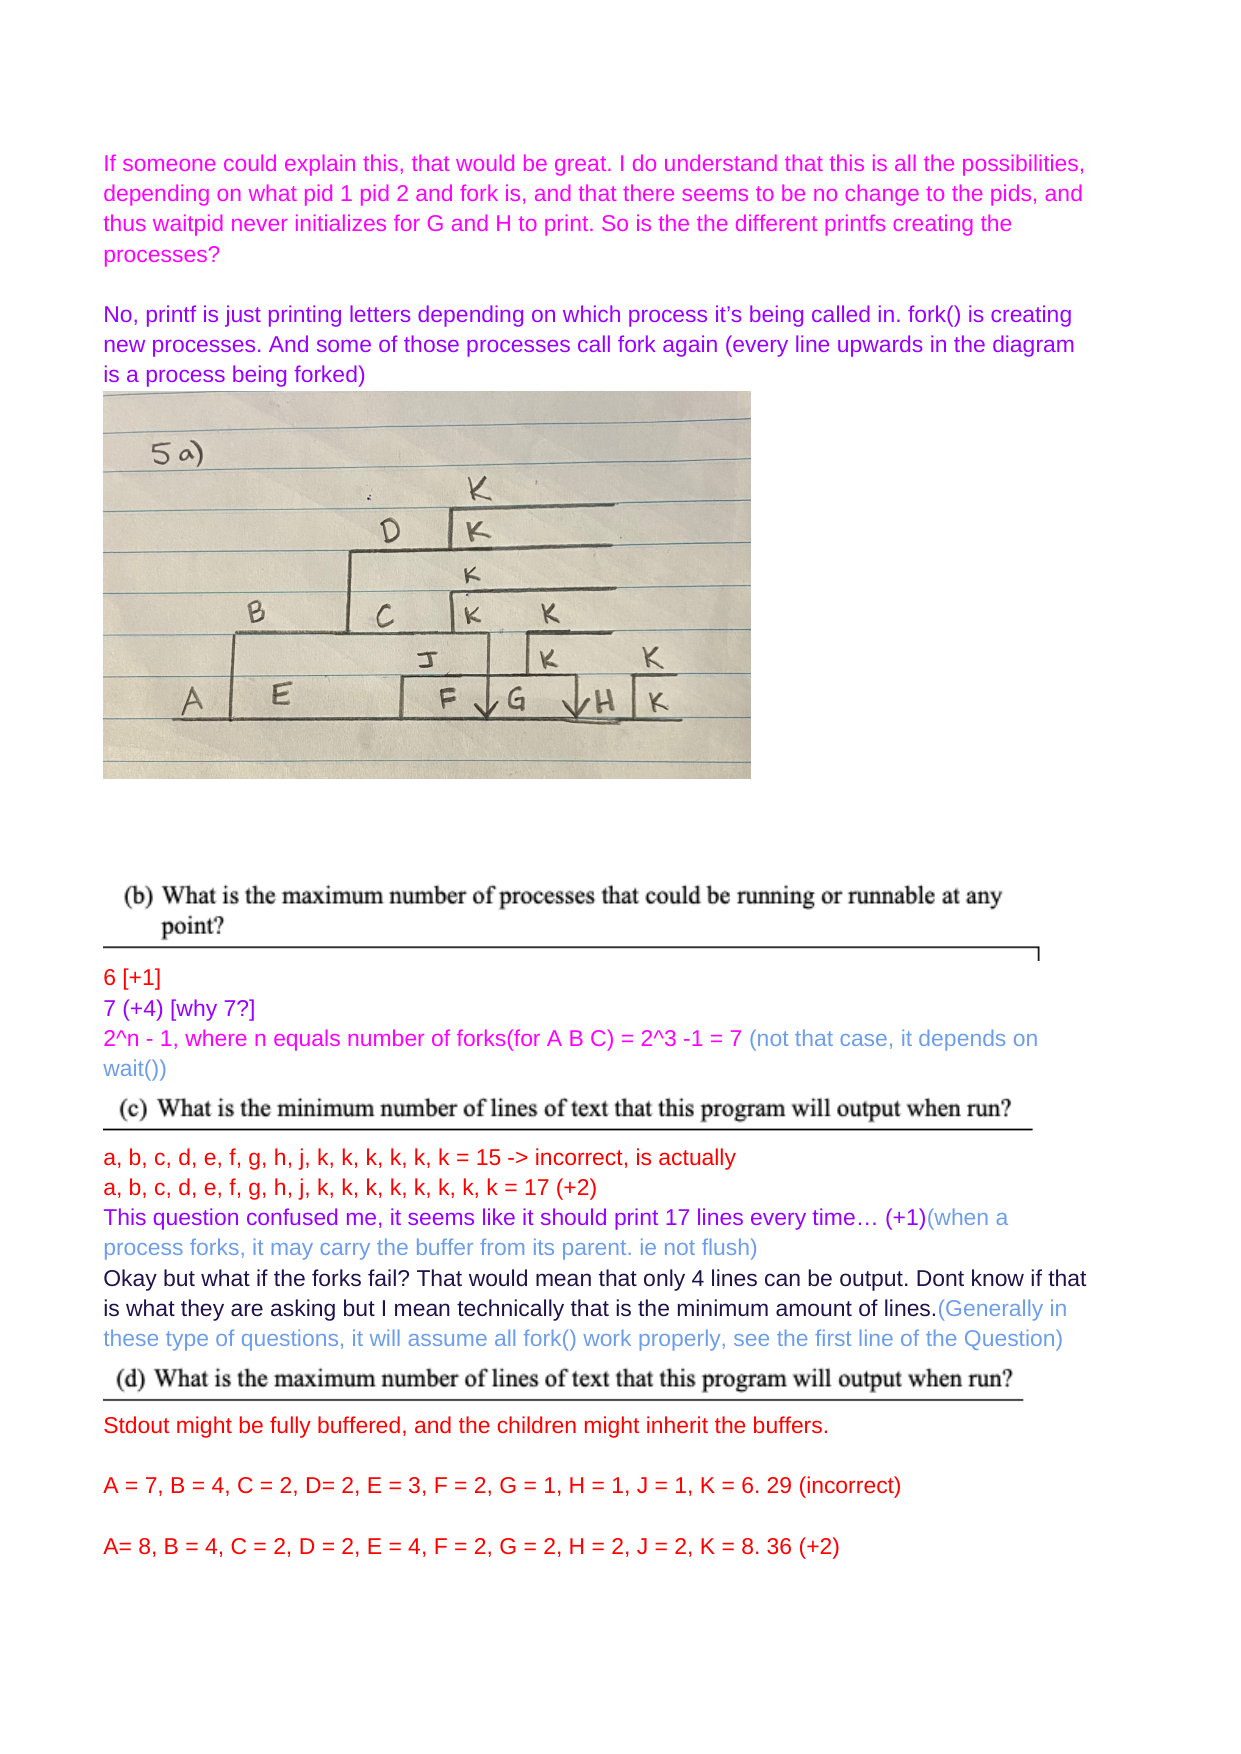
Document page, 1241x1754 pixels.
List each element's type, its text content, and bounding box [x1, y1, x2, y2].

picture [103, 872, 1046, 961]
picture [103, 391, 751, 779]
text Okay but what if the forks fail? That would mean that only 4 lines can be output. Dont know if that is what they are asking but I mean technically that is the minimum amount of lines.(Generally in these type of questions, it will assume all fork() work properly, see the first line of the Question) [103, 1264, 1090, 1351]
text Stdout might be fully buffered, and the children might inherit the buffers. [103, 1412, 1090, 1438]
picture [103, 1085, 1033, 1140]
text 2^n - 1, where n equals number of forks(for A B C) = 2^3 -1 = 7 (not that case, it depends on wait()) [103, 1025, 1090, 1081]
text This question confused me, it seems like it should print 17 lines every time… (+1)(when a process forks, it may carry the buffer from its parent. ie not flush) [103, 1204, 1090, 1261]
text a, b, c, d, e, f, g, h, j, k, k, k, k, k, k = 15 -> incorrect, is actually [103, 1144, 1090, 1170]
text A = 7, B = 4, C = 2, D= 2, E = 3, F = 2, G = 1, H = 1, J = 1, K = 6. 29 (incorrect) [103, 1472, 1090, 1499]
picture [103, 1355, 1024, 1409]
text A= 8, B = 4, C = 2, D = 2, E = 4, F = 2, G = 2, H = 2, J = 2, K = 8. 36 (+2) [103, 1533, 1090, 1559]
text 6 [+1] [103, 964, 1090, 991]
text a, b, c, d, e, f, g, h, j, k, k, k, k, k, k, k, k = 17 (+2) [103, 1174, 1090, 1200]
text 7 (+4) [why 7?] [103, 994, 1090, 1021]
text If someone could explain this, that would be great. I do understand that this is all the possibilities, depending on what pid 1 pid 2 and fork is, and that there seems to be no change to the pids, and thus waitpid never initializes for G and H to print. So is the the different printfs creating the processes? No, printf is just printing letters depending on which process it’s being called in. fork() is creating new processes. And some of those processes call fork again (every line upwards in the diagram is a process being forked) [103, 150, 1090, 388]
